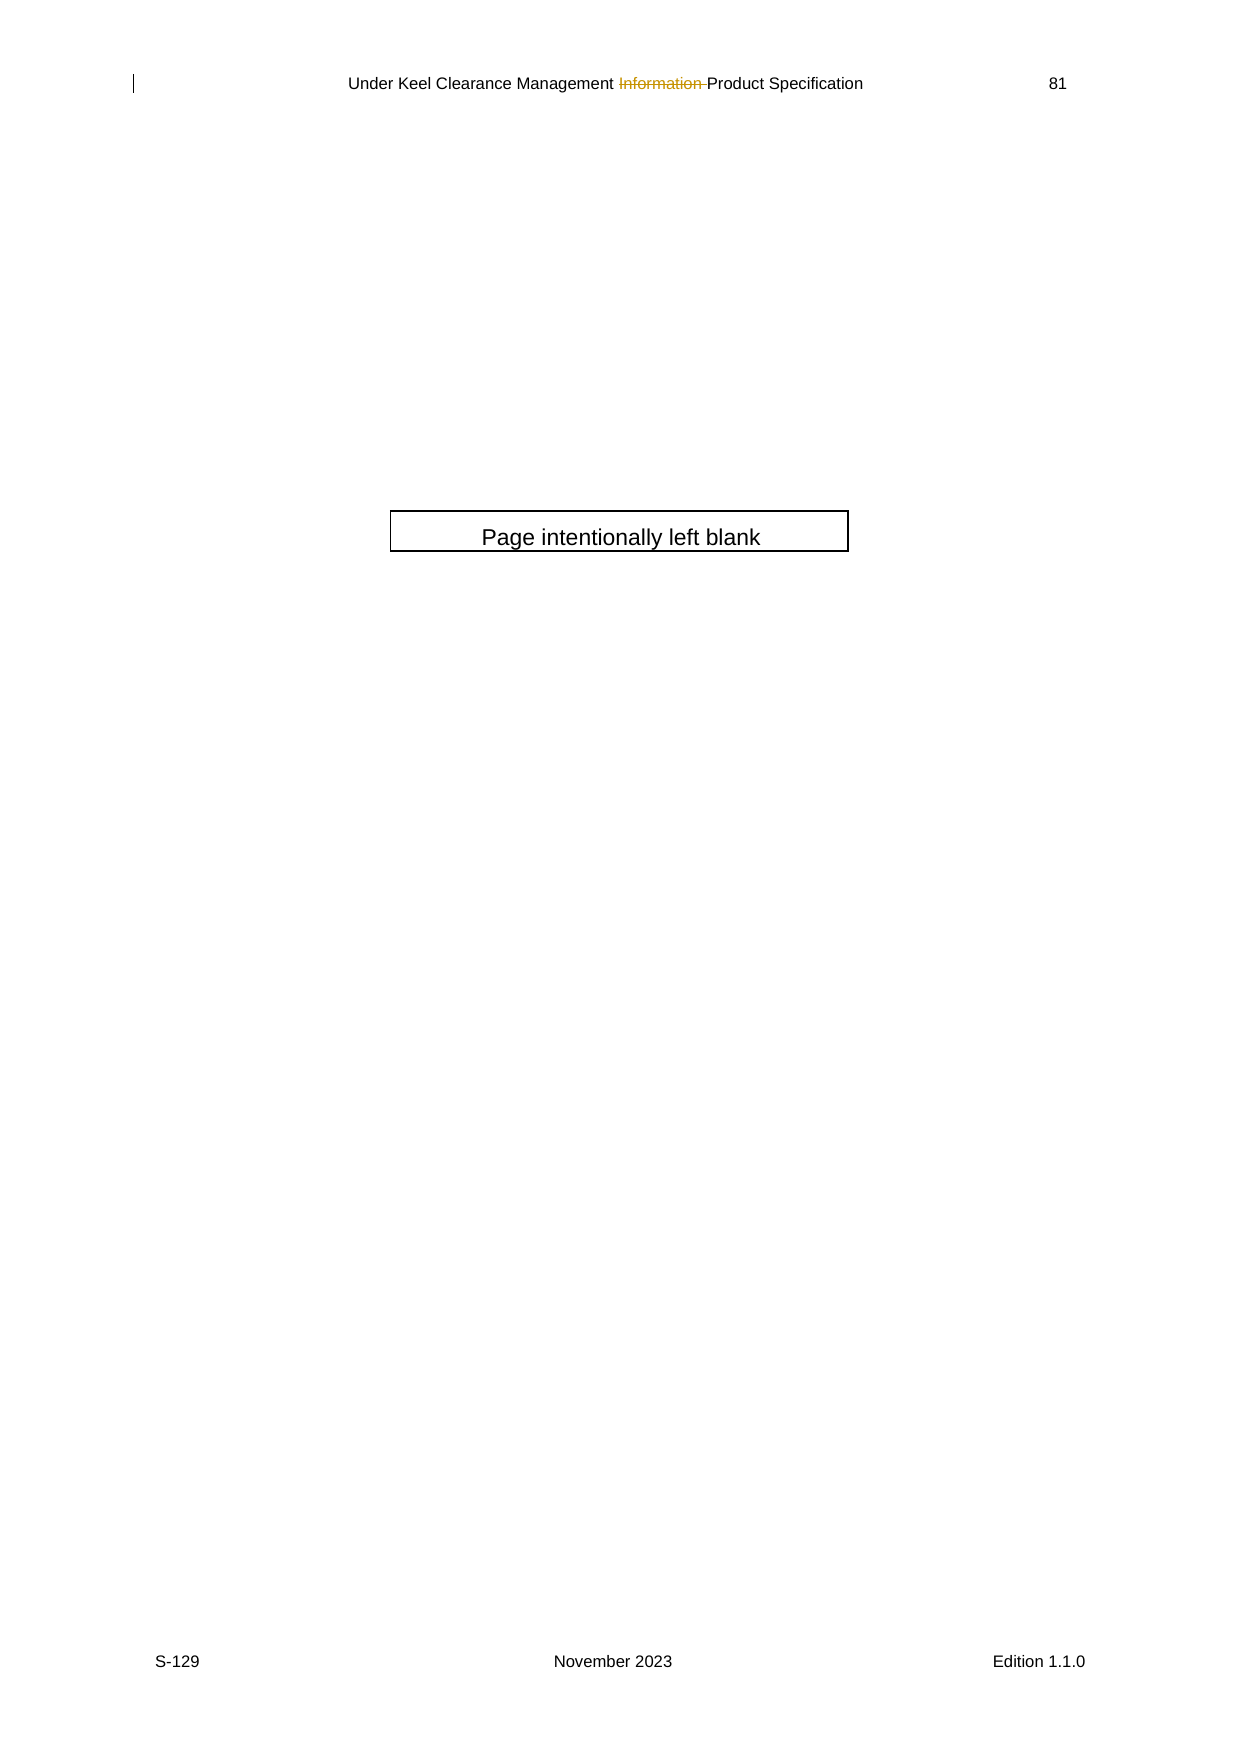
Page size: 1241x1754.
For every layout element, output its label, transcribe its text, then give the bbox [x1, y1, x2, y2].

text Page intentionally left blank [391, 524, 847, 550]
